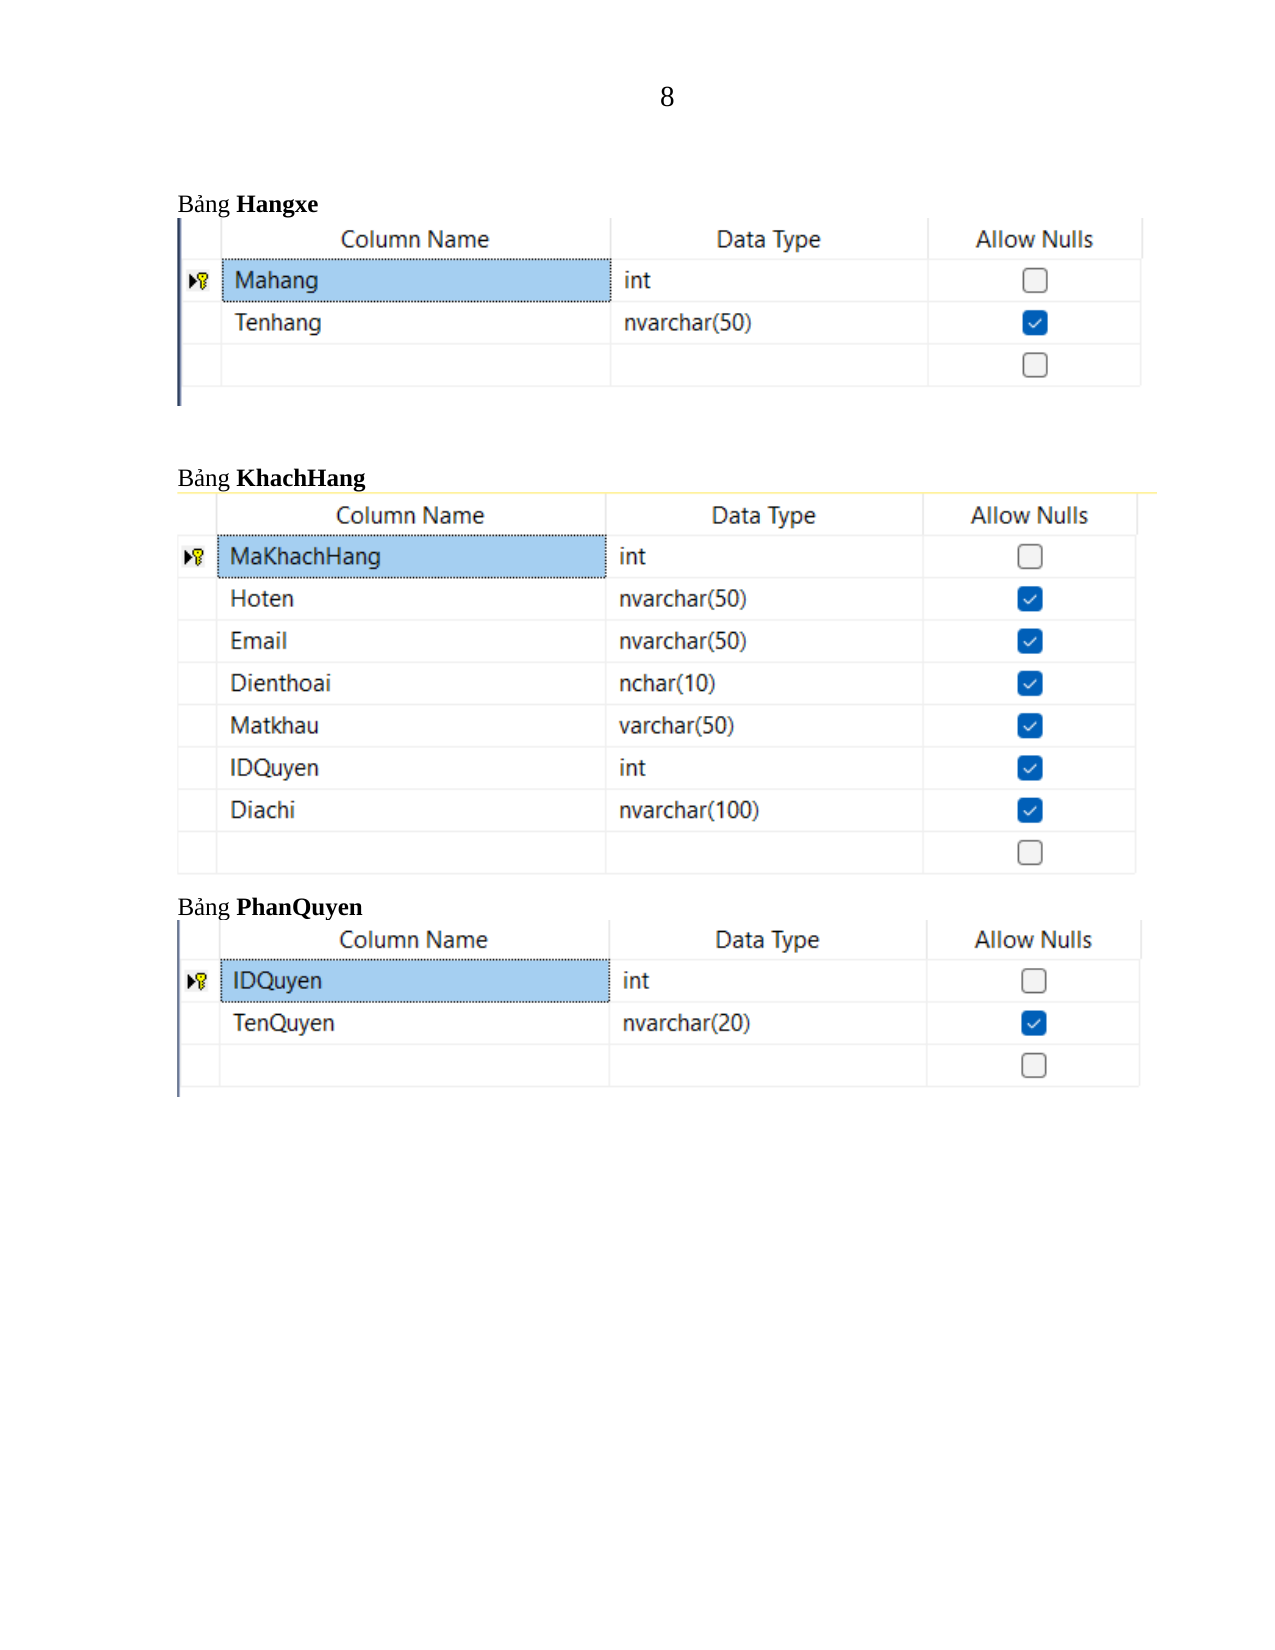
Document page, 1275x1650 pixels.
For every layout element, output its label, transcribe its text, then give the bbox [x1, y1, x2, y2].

picture [177, 218, 1148, 406]
picture [177, 492, 1157, 892]
picture [177, 920, 1150, 1097]
text Bảng KhachHang [177, 463, 1157, 492]
text Bảng PhanQuyen [177, 892, 1157, 921]
text Bảng Hangxe [177, 189, 1157, 218]
